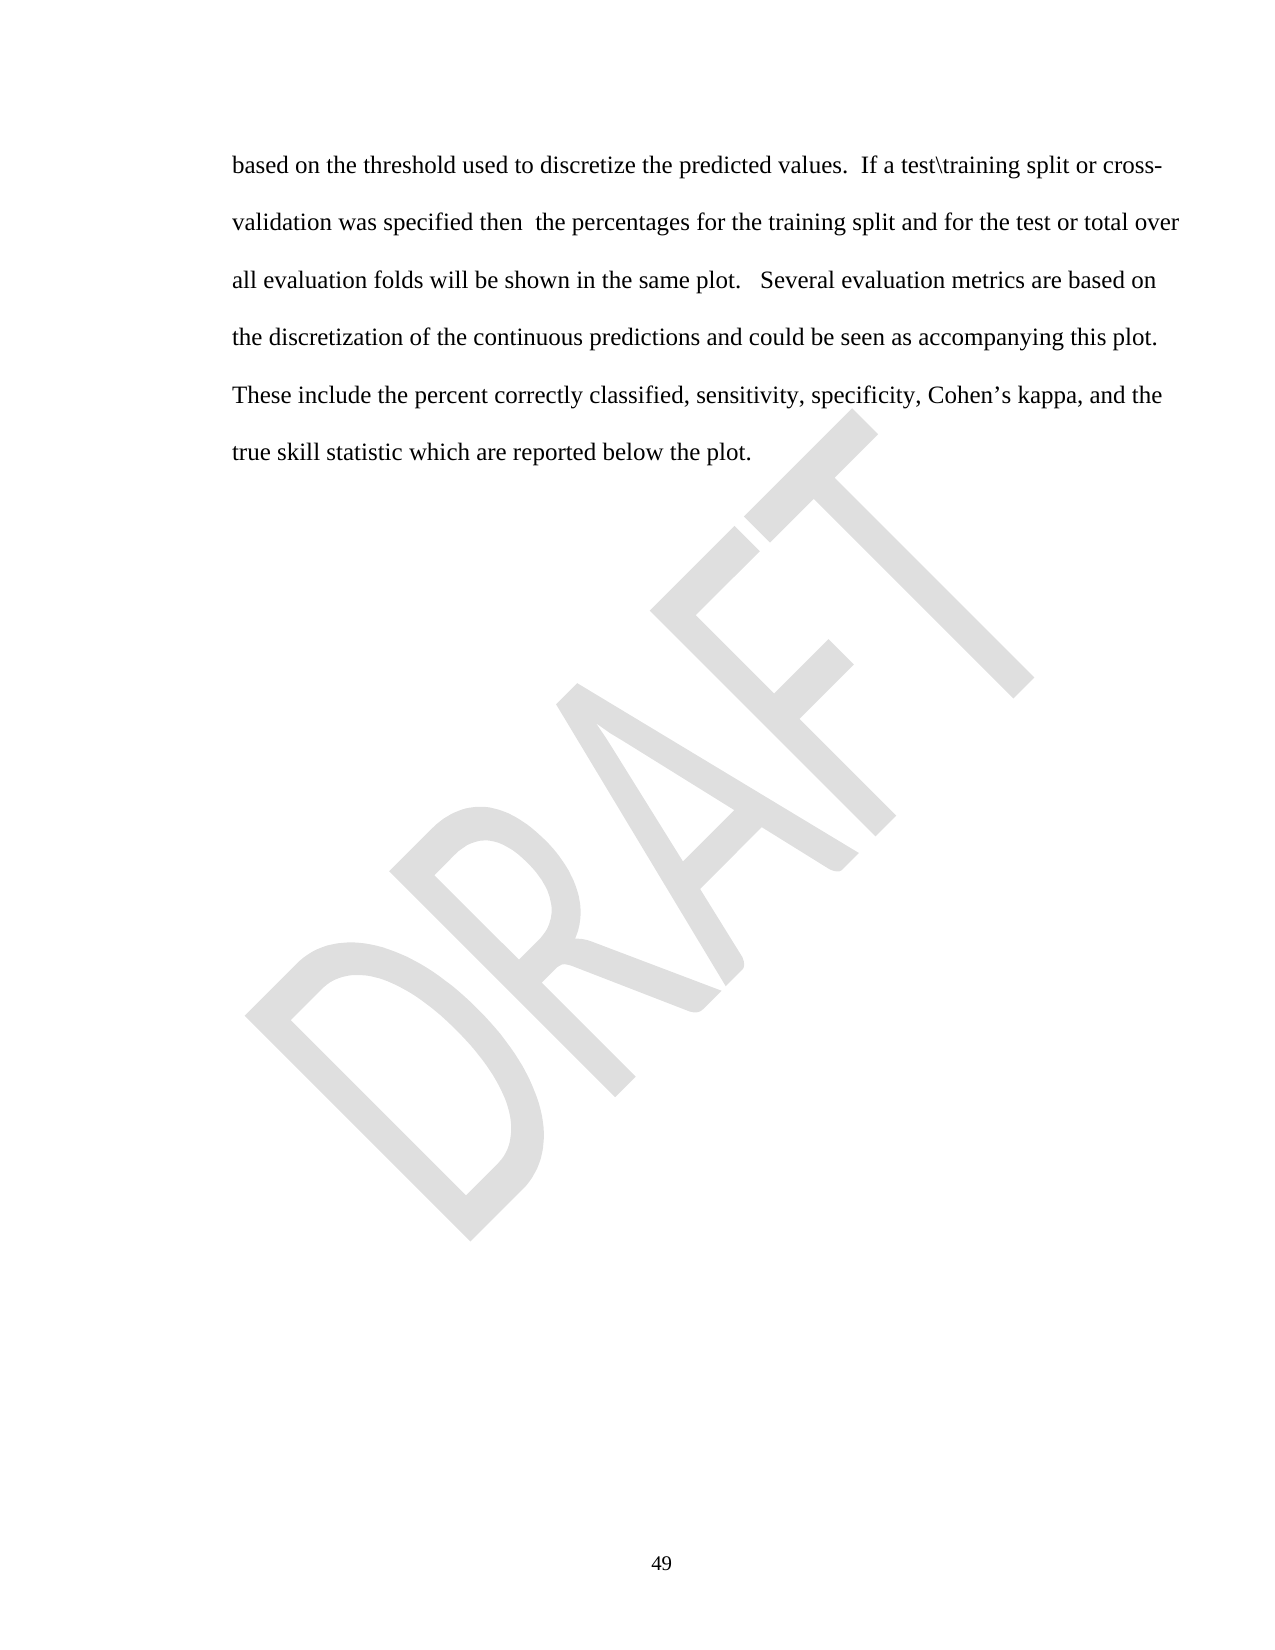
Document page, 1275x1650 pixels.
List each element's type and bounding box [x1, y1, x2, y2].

list [232, 150, 1185, 466]
